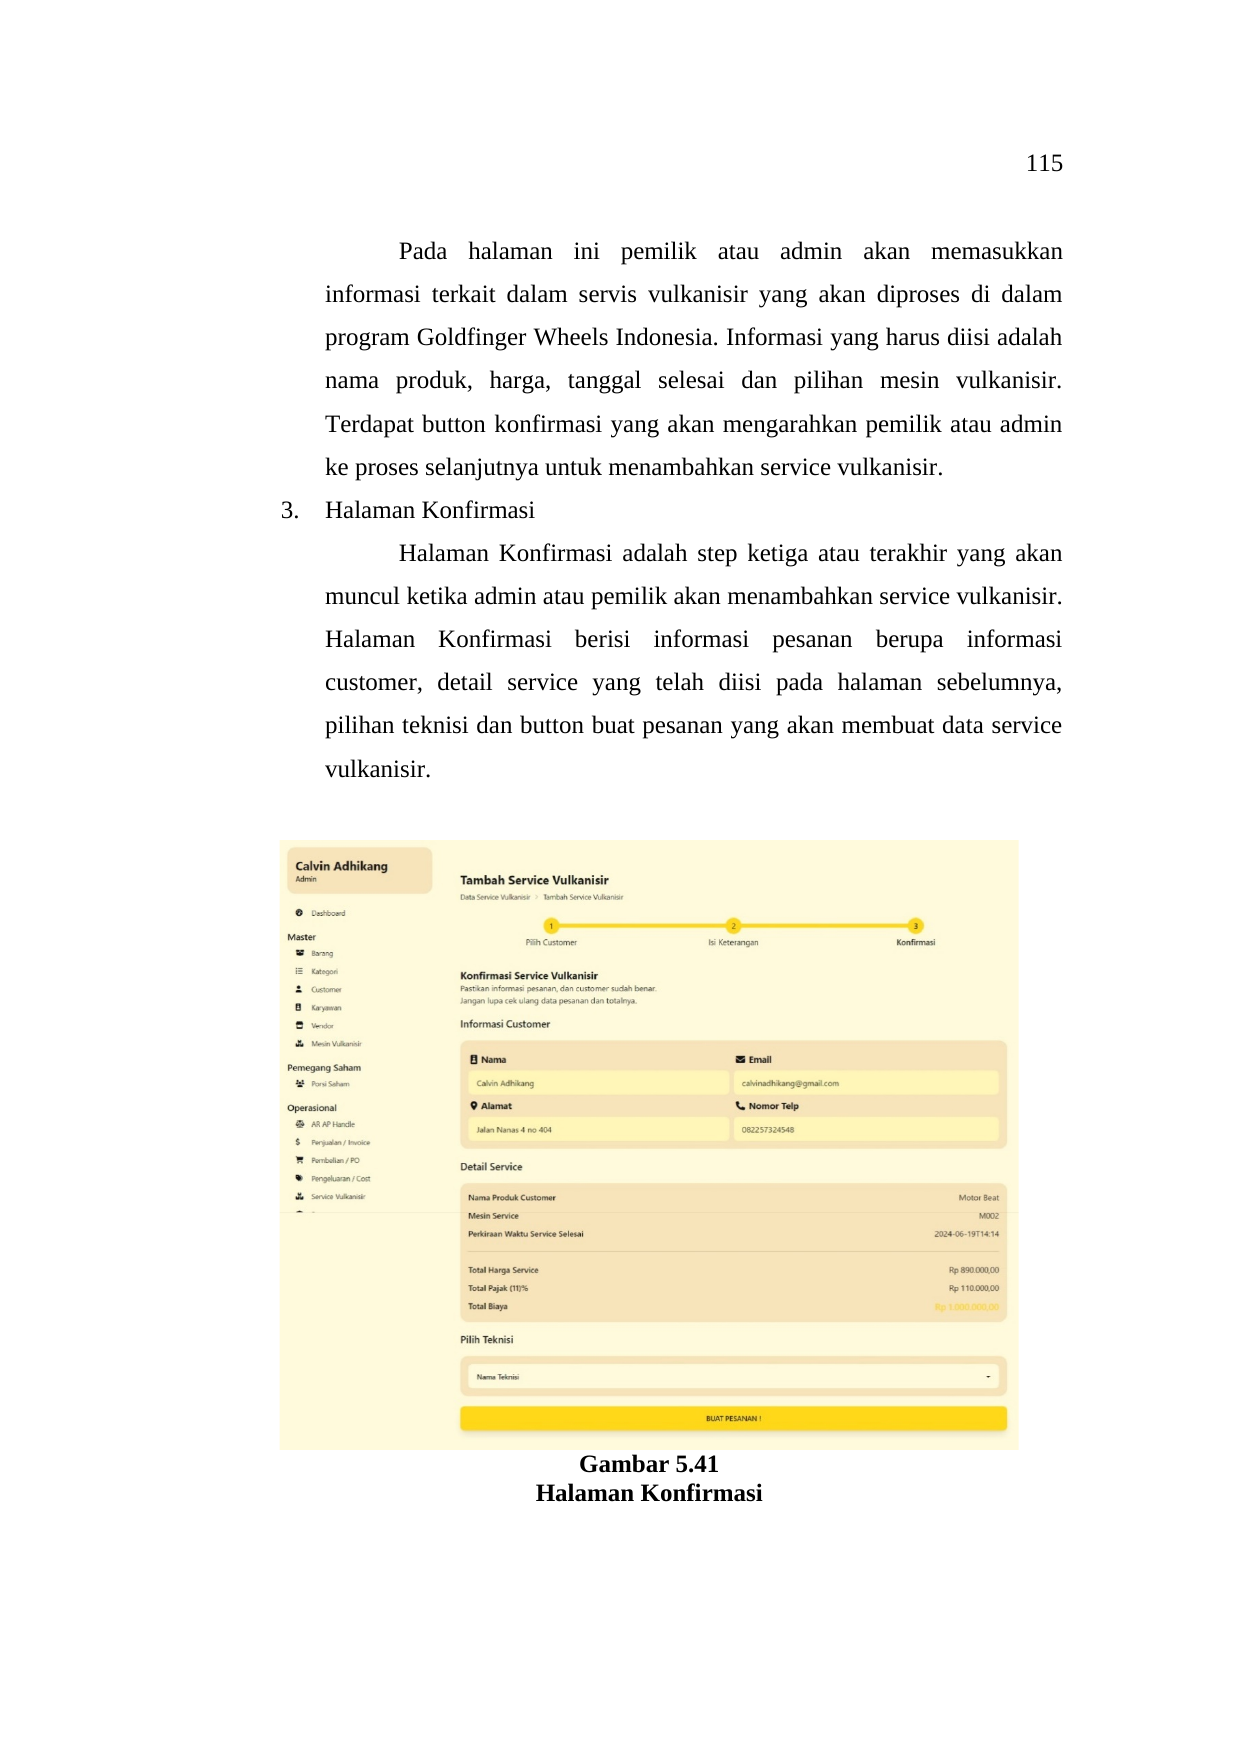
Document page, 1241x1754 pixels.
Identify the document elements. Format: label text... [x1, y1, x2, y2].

picture [279, 840, 1019, 1450]
text Gambar 5.41 [235, 1449, 1063, 1478]
text Halaman Konfirmasi adalah step ketiga atau terakhir yang akan muncul ketika admin atau pemilik akan menambahkan service vulkanisir. Halaman Konfirmasi berisi informasi pesanan berupa informasi customer, detail service yang telah diisi pada halaman sebelumnya, pilihan teknisi dan button buat pesanan yang akan membuat data service vulkanisir. [325, 538, 1063, 782]
text Pada halaman ini pemilik atau admin akan memasukkan informasi terkait dalam servis vulkanisir yang akan diproses di dalam program Goldfinger Wheels Indonesia. Informasi yang harus diisi adalah nama produk, harga, tanggal selesai dan pilihan mesin vulkanisir. Terdapat button konfirmasi yang akan mengarahkan pemilik atau admin ke proses selanjutnya untuk menambahkan service vulkanisir. [325, 236, 1063, 481]
text Halaman Konfirmasi [235, 1478, 1063, 1507]
list Halaman Konfirmasi [281, 495, 1063, 524]
